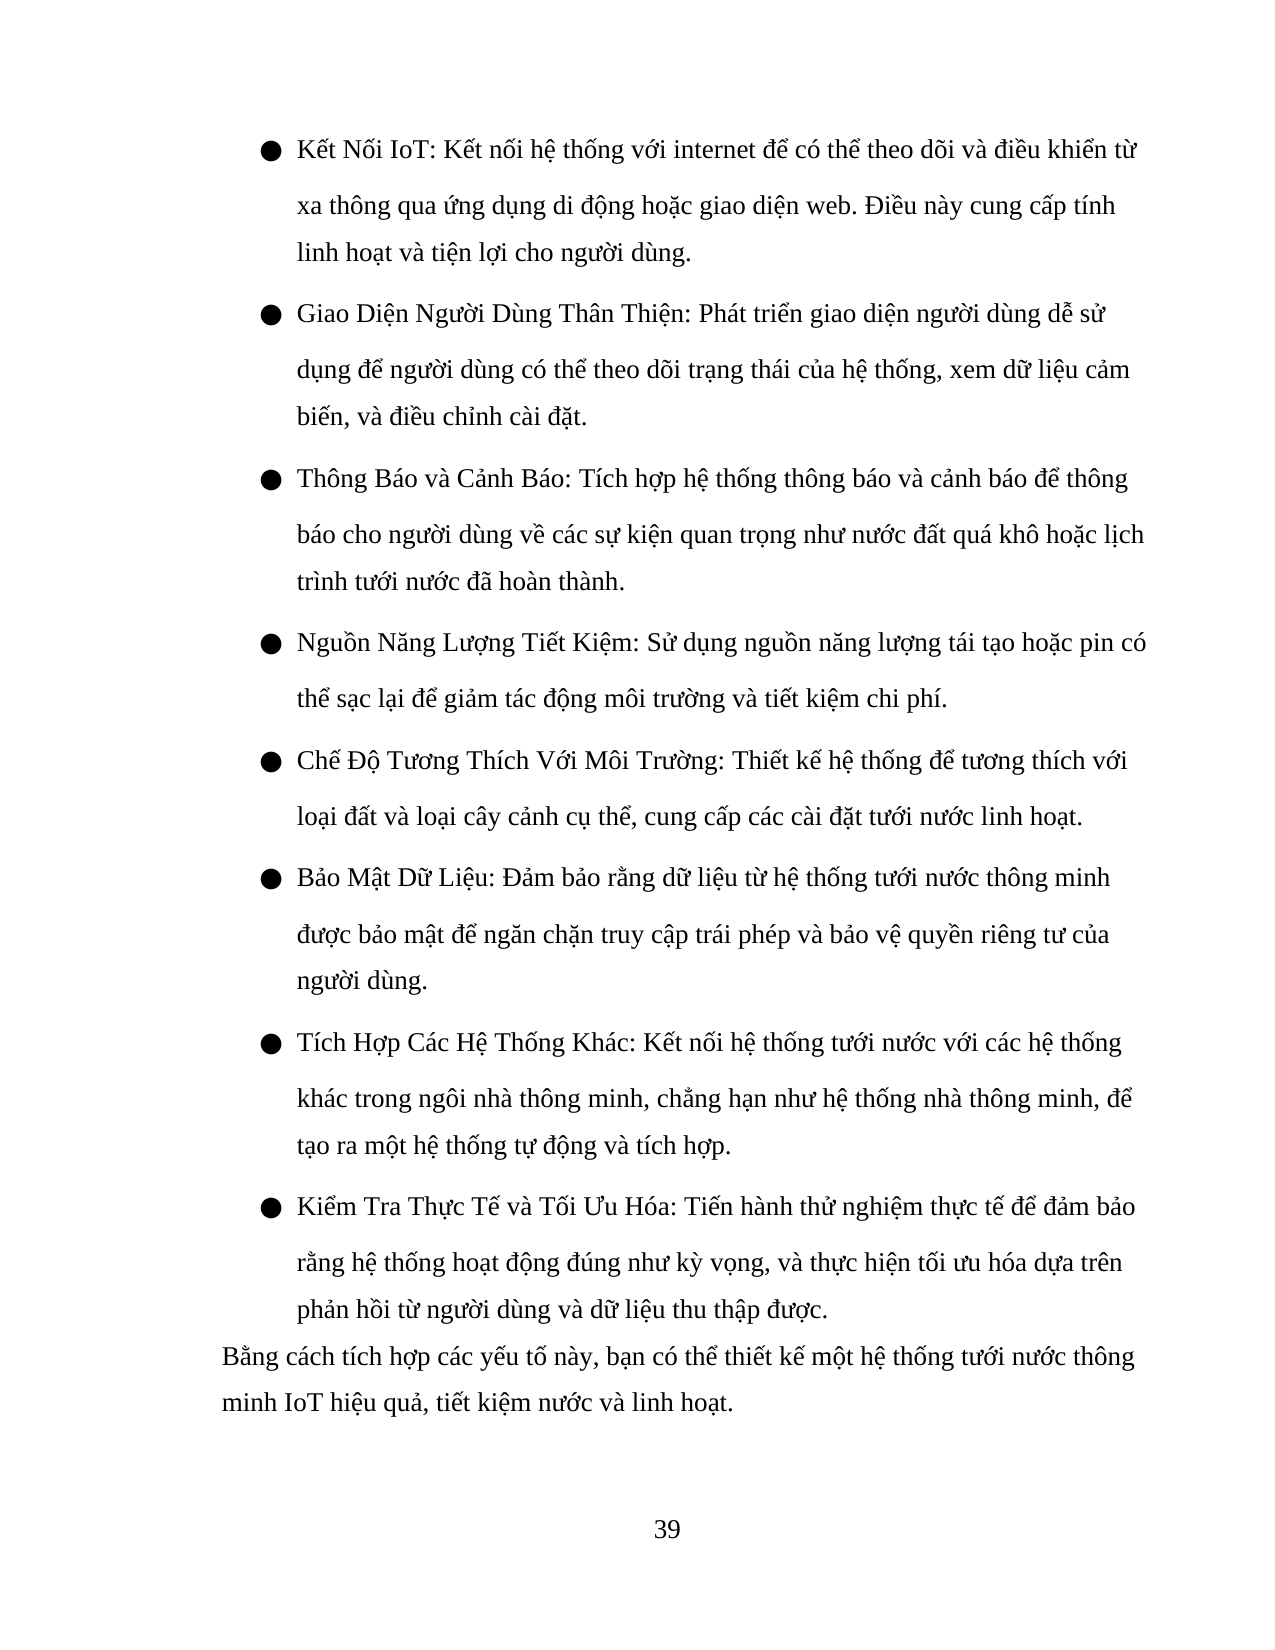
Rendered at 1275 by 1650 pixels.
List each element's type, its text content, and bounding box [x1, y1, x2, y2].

list Thông Báo và Cảnh Báo: Tích hợp hệ thống thông báo và cảnh báo để thông báo cho người dùng về các sự kiện quan trọng như nước đất quá khô hoặc lịch trình tưới nước đã hoàn thành. [259, 447, 1157, 596]
list Chế Độ Tương Thích Với Môi Trường: Thiết kế hệ thống để tương thích với loại đất và loại cây cảnh cụ thể, cung cấp các cài đặt tưới nước linh hoạt. [259, 729, 1157, 831]
list Giao Diện Người Dùng Thân Thiện: Phát triển giao diện người dùng dễ sử dụng để người dùng có thể theo dõi trạng thái của hệ thống, xem dữ liệu cảm biến, và điều chỉnh cài đặt. [259, 282, 1157, 431]
list Nguồn Năng Lượng Tiết Kiệm: Sử dụng nguồn năng lượng tái tạo hoặc pin có thể sạc lại để giảm tác động môi trường và tiết kiệm chi phí. [259, 611, 1157, 713]
list Kiểm Tra Thực Tế và Tối Ưu Hóa: Tiến hành thử nghiệm thực tế để đảm bảo rằng hệ thống hoạt động đúng như kỳ vọng, và thực hiện tối ưu hóa dựa trên phản hồi từ người dùng và dữ liệu thu thập được. [259, 1175, 1157, 1324]
list Tích Hợp Các Hệ Thống Khác: Kết nối hệ thống tưới nước với các hệ thống khác trong ngôi nhà thông minh, chẳng hạn như hệ thống nhà thông minh, để tạo ra một hệ thống tự động và tích hợp. [259, 1011, 1157, 1160]
text Bằng cách tích hợp các yếu tố này, bạn có thể thiết kế một hệ thống tưới nước thông minh IoT hiệu quả, tiết kiệm nước và linh hoạt. [222, 1340, 1157, 1418]
list Bảo Mật Dữ Liệu: Đảm bảo rằng dữ liệu từ hệ thống tưới nước thông minh được bảo mật để ngăn chặn truy cập trái phép và bảo vệ quyền riêng tư của người dùng. [259, 847, 1157, 996]
list Kết Nối IoT: Kết nối hệ thống với internet để có thể theo dõi và điều khiển từ xa thông qua ứng dụng di động hoặc giao diện web. Điều này cung cấp tính linh hoạt và tiện lợi cho người dùng. [259, 118, 1157, 267]
